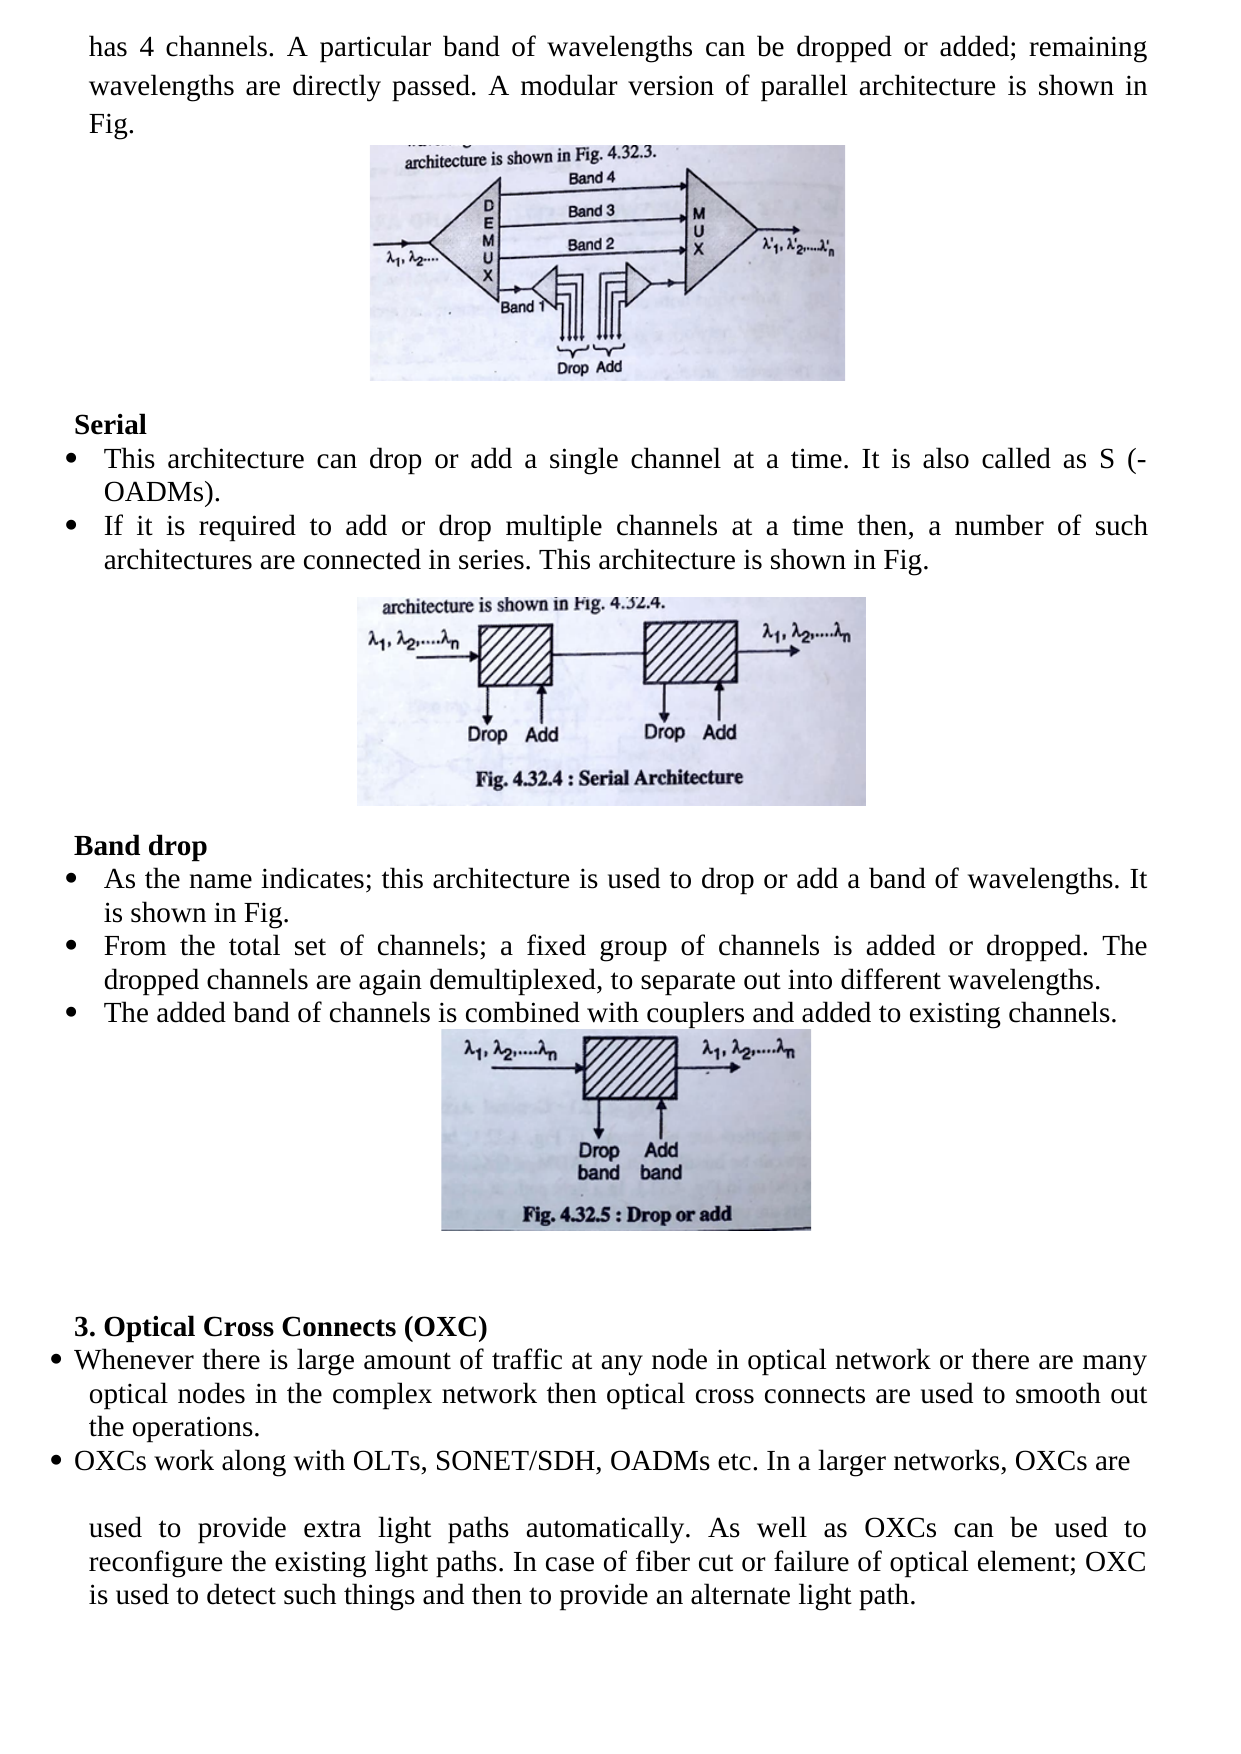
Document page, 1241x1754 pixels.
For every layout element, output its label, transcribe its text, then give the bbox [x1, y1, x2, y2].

text Band drop [74, 828, 1149, 861]
picture [357, 597, 866, 806]
text 3. Optical Cross Connects (OXC) [74, 1309, 1149, 1342]
list As the name indicates; this architecture is used to drop or add a band of wavelengths. It is shown in Fig. [66, 861, 1149, 928]
list OXCs work along with OLTs, SONET/SDH, OADMs etc. In a larger networks, OXCs are [51, 1443, 1149, 1477]
picture [369, 145, 846, 381]
list From the total set of channels; a fixed group of channels is added or dropped. The dropped channels are again demultiplexed, to separate out into different wavelengths. [66, 928, 1149, 996]
picture [441, 1029, 812, 1231]
list Whenever there is large amount of traffic at any node in optical network or there are many optical nodes in the complex network then optical cross connects are used to smooth out the operations. [51, 1342, 1149, 1443]
text used to provide extra light paths automatically. As well as OXCs can be used to reconfigure the existing light paths. In case of fiber cut or failure of optical element; OXC is used to detect such things and then to provide an alternate light path. [89, 1510, 1149, 1611]
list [51, 29, 1149, 140]
list The added band of channels is combined with couplers and added to existing channels. [66, 996, 1149, 1029]
text Serial [74, 407, 1149, 441]
list If it is required to add or drop multiple channels at a time then, a number of such architectures are connected in series. This architecture is shown in Fig. [66, 508, 1149, 575]
list This architecture can drop or add a single channel at a time. It is also called as S (- OADMs). [66, 441, 1149, 508]
